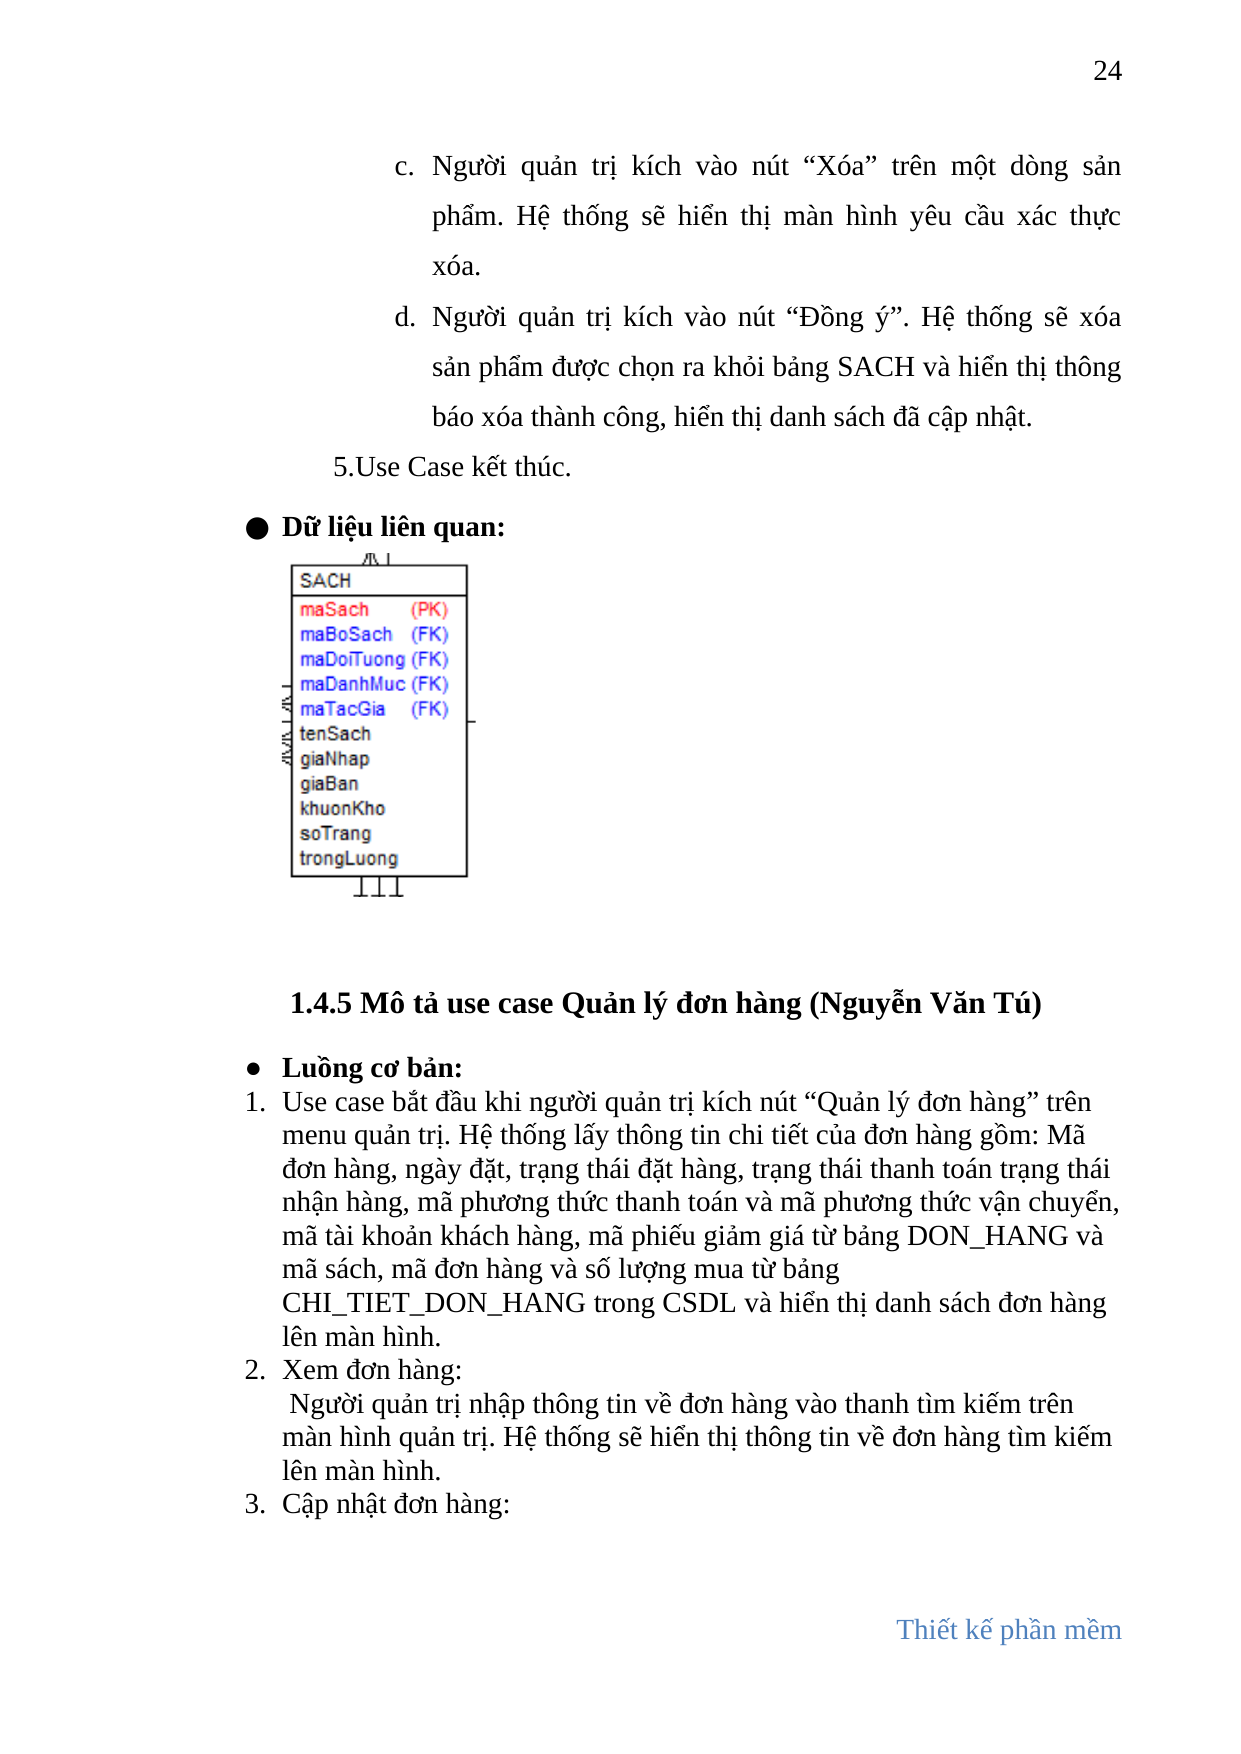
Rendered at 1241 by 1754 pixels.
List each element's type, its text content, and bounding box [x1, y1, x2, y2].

subtitle 1.4.5 Mô tả use case Quản lý đơn hàng (Nguyễn Văn Tú) [207, 984, 1122, 1020]
picture [281, 553, 476, 897]
list Người quản trị kích vào nút “Xóa” trên một dòng sản phẩm. Hệ thống sẽ hiển thị màn hình yêu cầu xác thực xóa. [394, 148, 1122, 282]
list Use case bắt đầu khi người quản trị kích nút “Quản lý đơn hàng” trên menu quản trị. Hệ thống lấy thông tin chi tiết của đơn hàng gồm: Mã đơn hàng, ngày đặt, trạng thái đặt hàng, trạng thái thanh toán trạng thái nhận hàng, mã phương thức thanh toán và mã phương thức vận chuyển, mã tài khoản khách hàng, mã phiếu giảm giá từ bảng DON_HANG và mã sách, mã đơn hàng và số lượng mua từ bảng CHI_TIET_DON_HANG trong CSDL và hiển thị danh sách đơn hàng lên màn hình. [244, 1084, 1122, 1352]
list Xem đơn hàng: Người quản trị nhập thông tin về đơn hàng vào thanh tìm kiếm trên màn hình quản trị. Hệ thống sẽ hiển thị thông tin về đơn hàng tìm kiếm lên màn hình. [244, 1352, 1122, 1486]
list Dữ liệu liên quan: [244, 493, 1122, 553]
text 5.Use Case kết thúc. [207, 449, 1122, 483]
list Luồng cơ bản: [244, 1050, 1122, 1084]
list Người quản trị kích vào nút “Đồng ý”. Hệ thống sẽ xóa sản phẩm được chọn ra khỏi bảng SACH và hiển thị thông báo xóa thành công, hiển thị danh sách đã cập nhật. [394, 299, 1122, 433]
list Cập nhật đơn hàng: [244, 1486, 1122, 1520]
